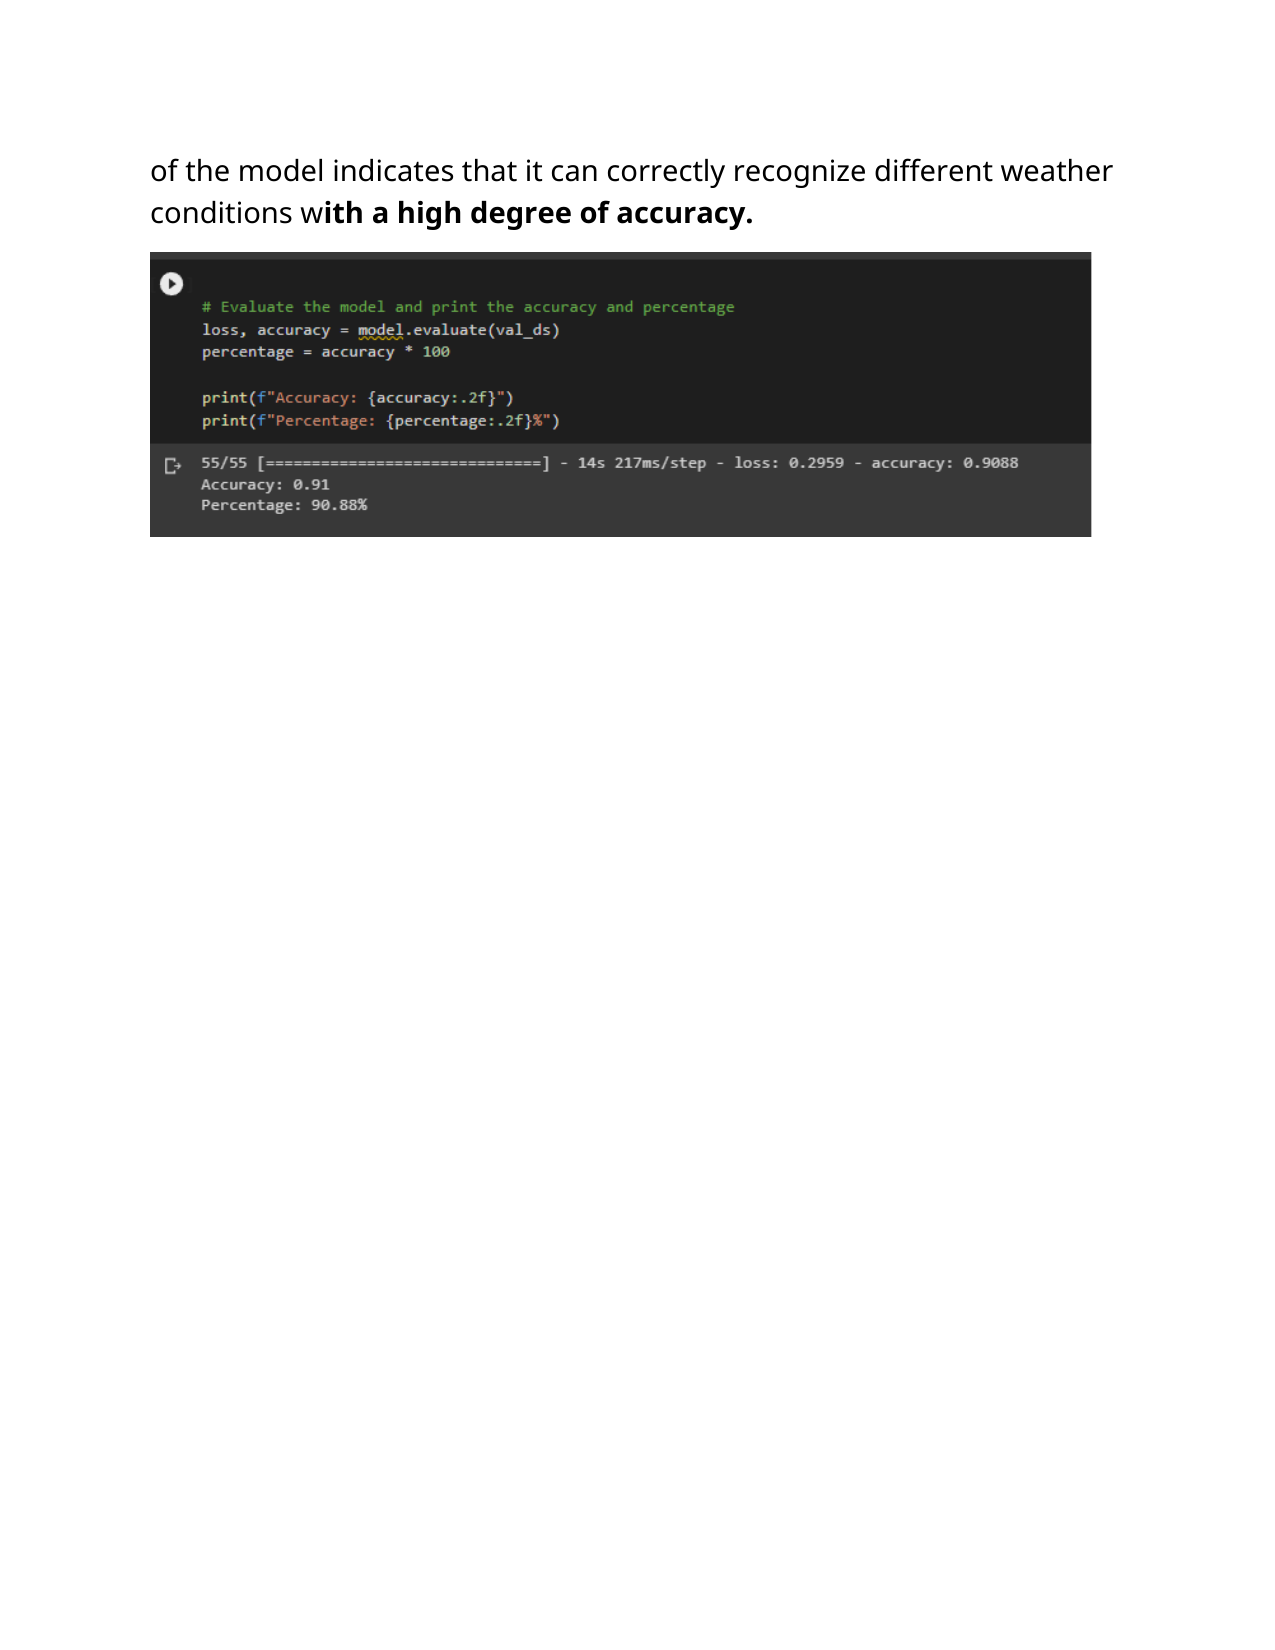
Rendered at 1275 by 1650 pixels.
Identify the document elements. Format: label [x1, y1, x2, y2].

text [150, 150, 1125, 232]
picture [150, 252, 1092, 537]
